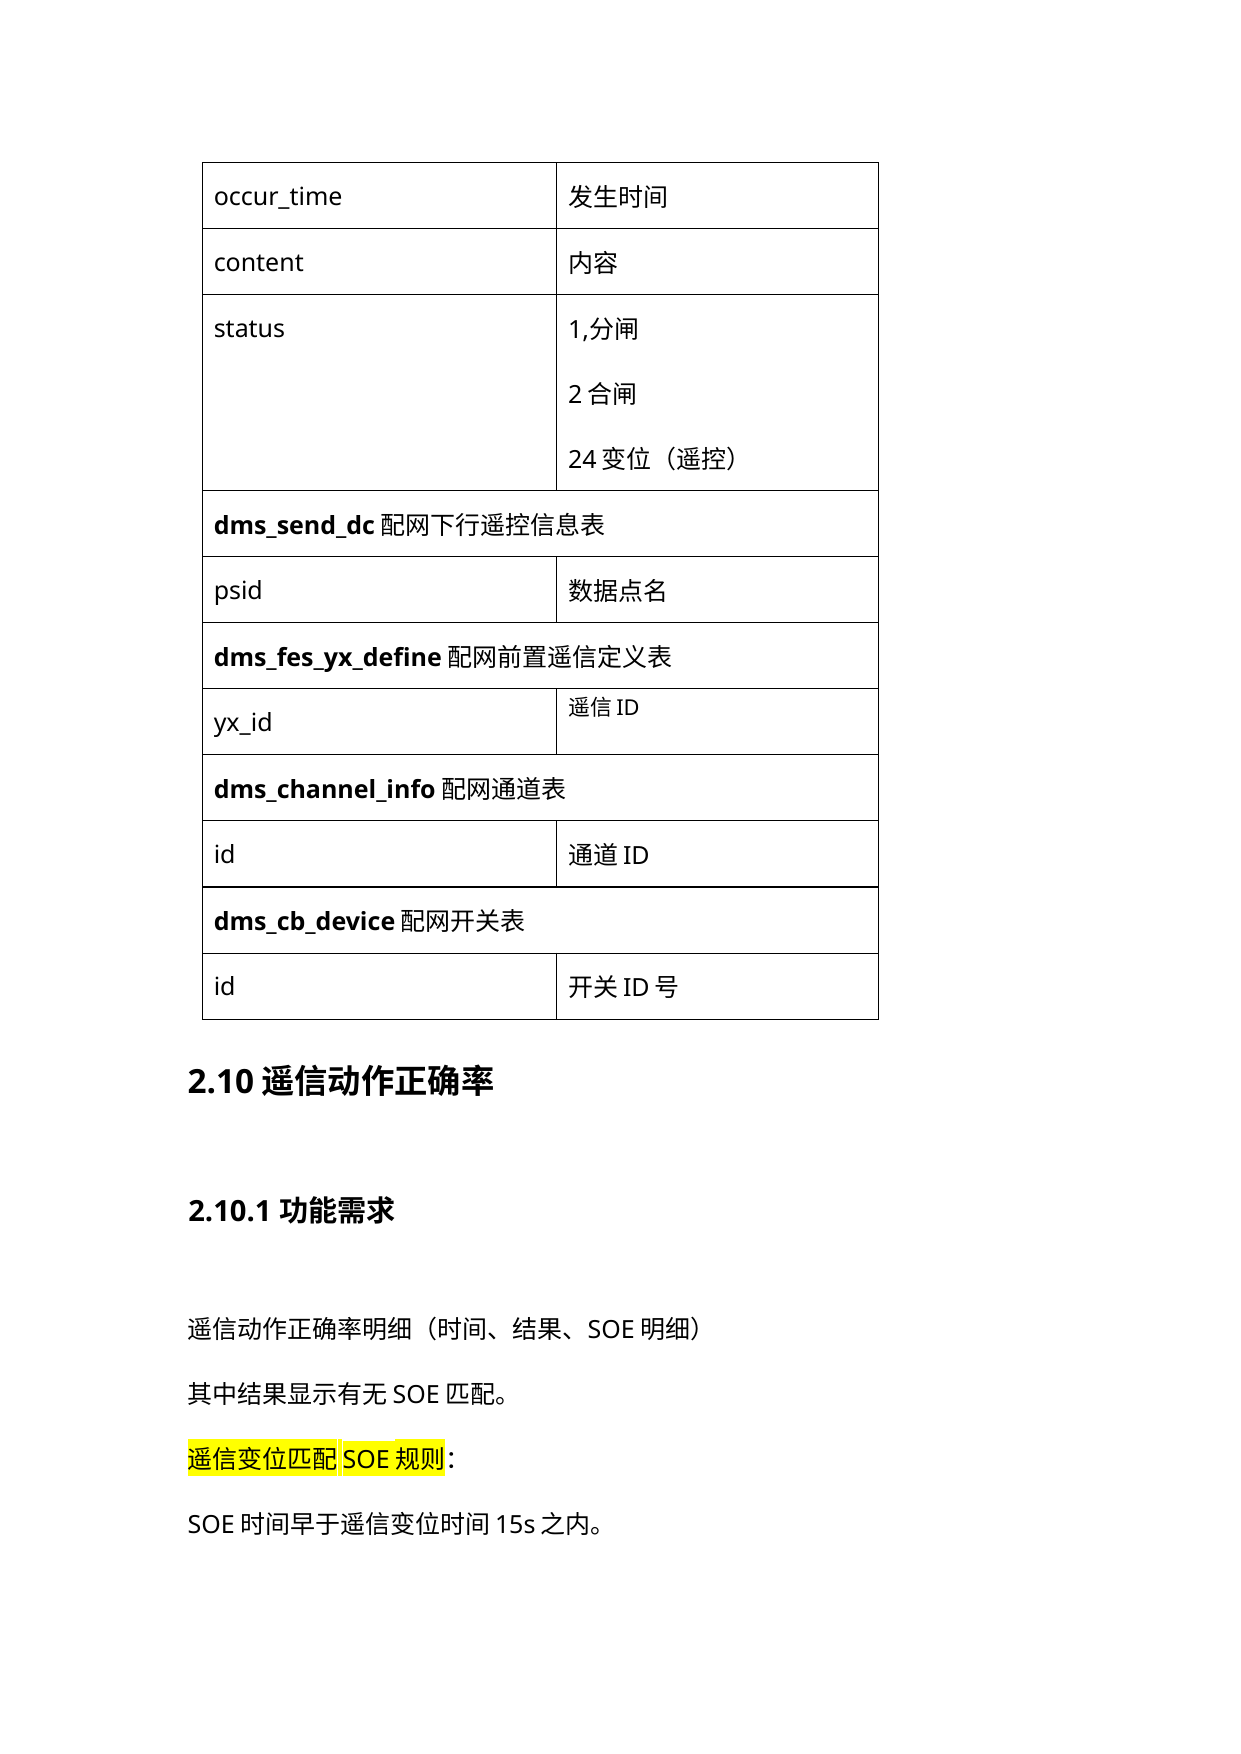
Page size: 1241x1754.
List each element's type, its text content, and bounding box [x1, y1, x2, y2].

table_cell 数据点名 [557, 557, 878, 622]
table_cell id [203, 821, 556, 886]
table_cell content [203, 229, 556, 294]
table_cell dms_fes_yx_define配网前置遥信定义表 [203, 623, 878, 688]
text SOE时间早于遥信变位时间15s之内。 [187, 1490, 1053, 1555]
table_cell 通道ID [557, 821, 878, 886]
table_cell 1,分闸 2合闸 24变位（遥控） [557, 295, 878, 490]
table_cell occur_time [203, 163, 556, 228]
table_cell 发生时间 [557, 163, 878, 228]
table_cell status [203, 295, 556, 490]
table_cell 内容 [557, 229, 878, 294]
subtitle 2.10遥信动作正确率 [187, 1047, 1053, 1112]
text 其中结果显示有无SOE匹配。 [187, 1360, 1053, 1425]
table_cell yx_id [203, 689, 556, 754]
text 遥信动作正确率明细（时间、结果、SOE明细） [187, 1295, 1053, 1360]
table_cell psid [203, 557, 556, 622]
subtitle 2.10.1 功能需求 [188, 1176, 1053, 1241]
text 遥信变位匹配SOE规则： [187, 1425, 1053, 1490]
table_cell id [203, 954, 556, 1018]
table_cell 遥信ID [557, 689, 878, 754]
table_cell dms_send_dc配网下行遥控信息表 [203, 491, 878, 556]
table_cell 开关ID号 [557, 954, 878, 1018]
table_cell dms_cb_device配网开关表 [203, 888, 878, 952]
table_cell dms_channel_info配网通道表 [203, 755, 878, 820]
